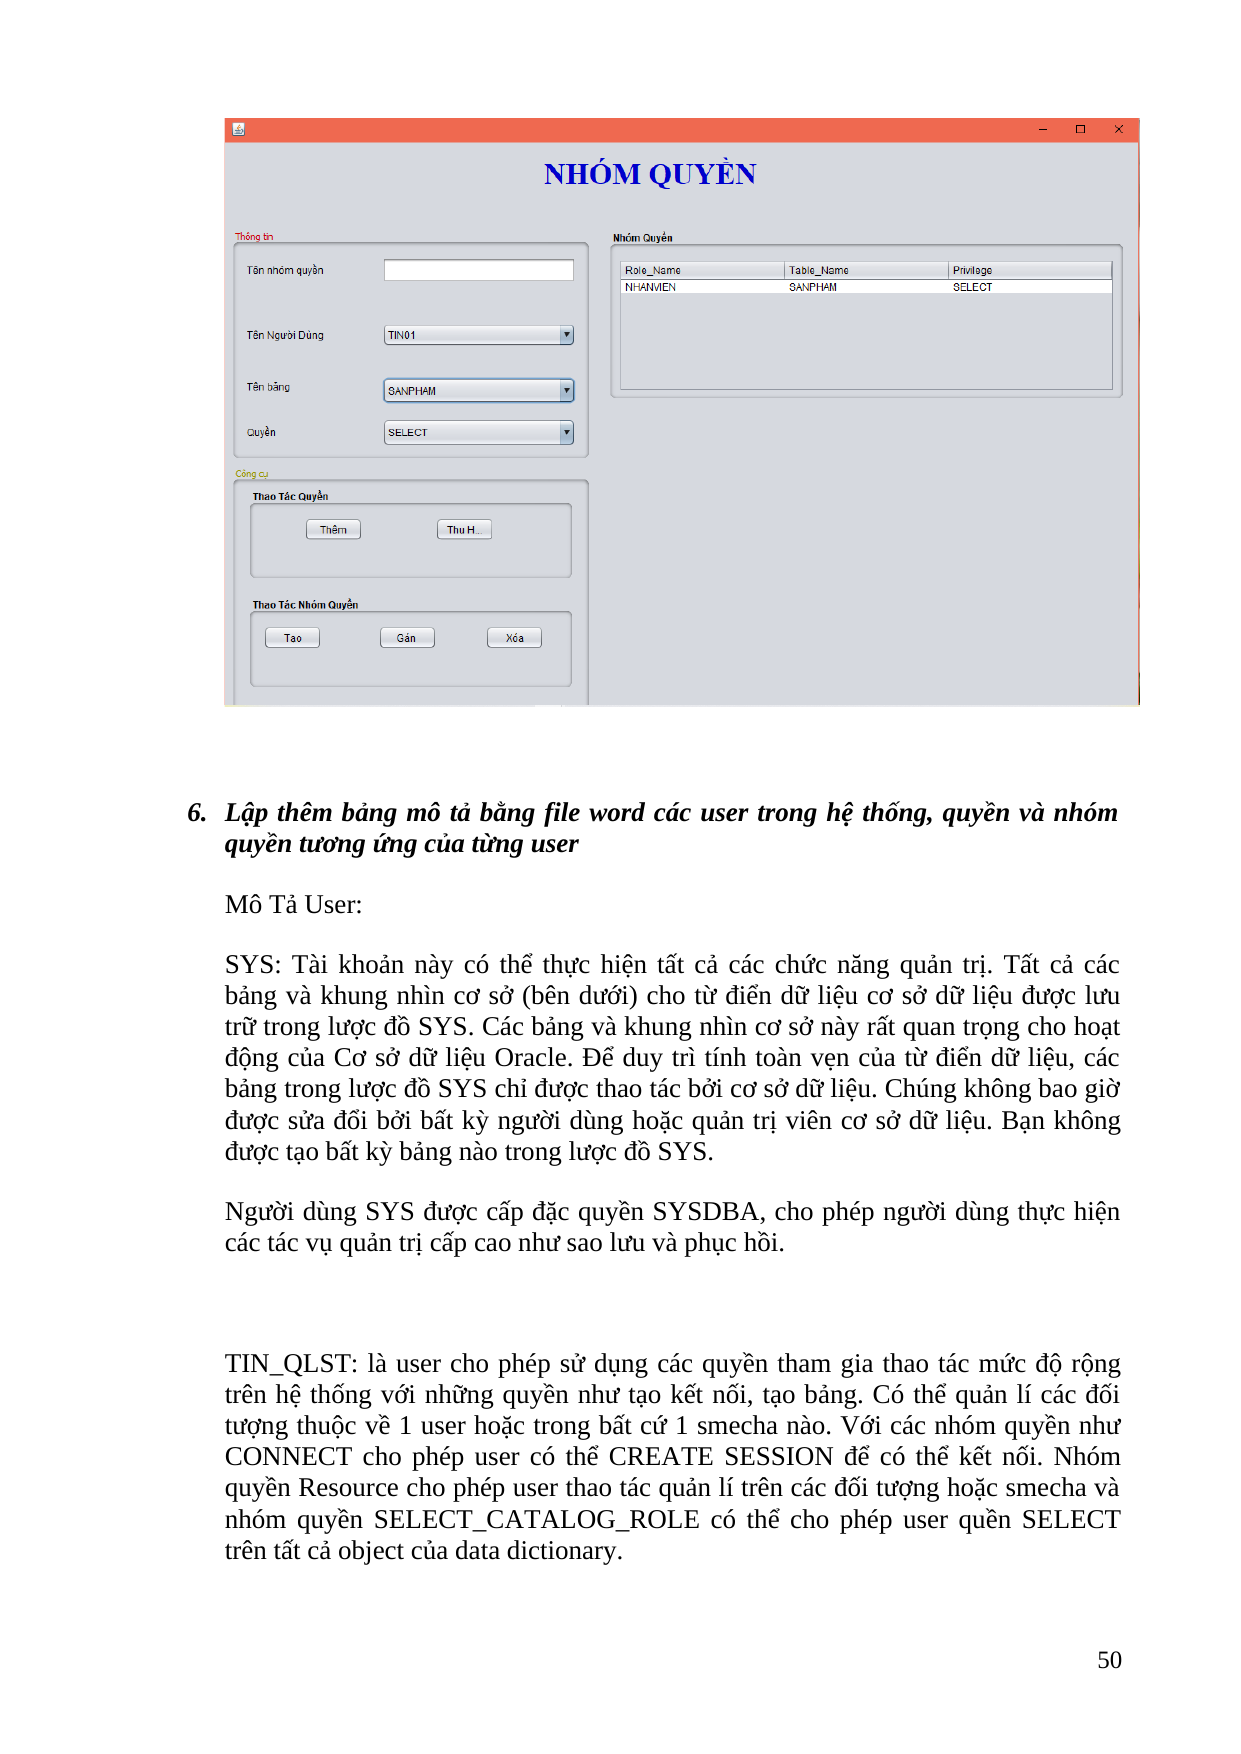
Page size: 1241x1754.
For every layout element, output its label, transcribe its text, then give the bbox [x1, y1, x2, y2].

text TIN_QLST: là user cho phép sử dụng các quyền tham gia thao tác mức độ rộng trên hệ thống với những quyền như tạo kết nối, tạo bảng. Có thể quản lí các đối tượng thuộc về 1 user hoặc trong bất cứ 1 smecha nào. Với các nhóm quyền như CONNECT cho phép user có thể CREATE SESSION để có thể kết nối. Nhóm quyền Resource cho phép user thao tác quản lí trên các đối tượng hoặc smecha và nhóm quyền SELECT_CATALOG_ROLE có thể cho phép user quền SELECT trên tất cả object của data dictionary. [224, 1347, 1122, 1565]
text Người dùng SYS được cấp đặc quyền SYSDBA, cho phép người dùng thực hiện các tác vụ quản trị cấp cao như sao lưu và phục hồi. [224, 1195, 1122, 1257]
text SYS: Tài khoản này có thể thực hiện tất cả các chức năng quản trị. Tất cả các bảng và khung nhìn cơ sở (bên dưới) cho từ điển dữ liệu cơ sở dữ liệu được lưu trữ trong lược đồ SYS. Các bảng và khung nhìn cơ sở này rất quan trọng cho hoạt động của Cơ sở dữ liệu Oracle. Để duy trì tính toàn vẹn của từ điển dữ liệu, các bảng trong lược đồ SYS chỉ được thao tác bởi cơ sở dữ liệu. Chúng không bao giờ được sửa đổi bởi bất kỳ người dùng hoặc quản trị viên cơ sở dữ liệu. Bạn không được tạo bất kỳ bảng nào trong lược đồ SYS. [224, 948, 1122, 1166]
subtitle Lập thêm bảng mô tả bằng file word các user trong hệ thống, quyền và nhóm quyền tương ứng của từng user [187, 796, 1122, 858]
text Mô Tả User: [224, 888, 1122, 919]
picture [224, 118, 1140, 707]
